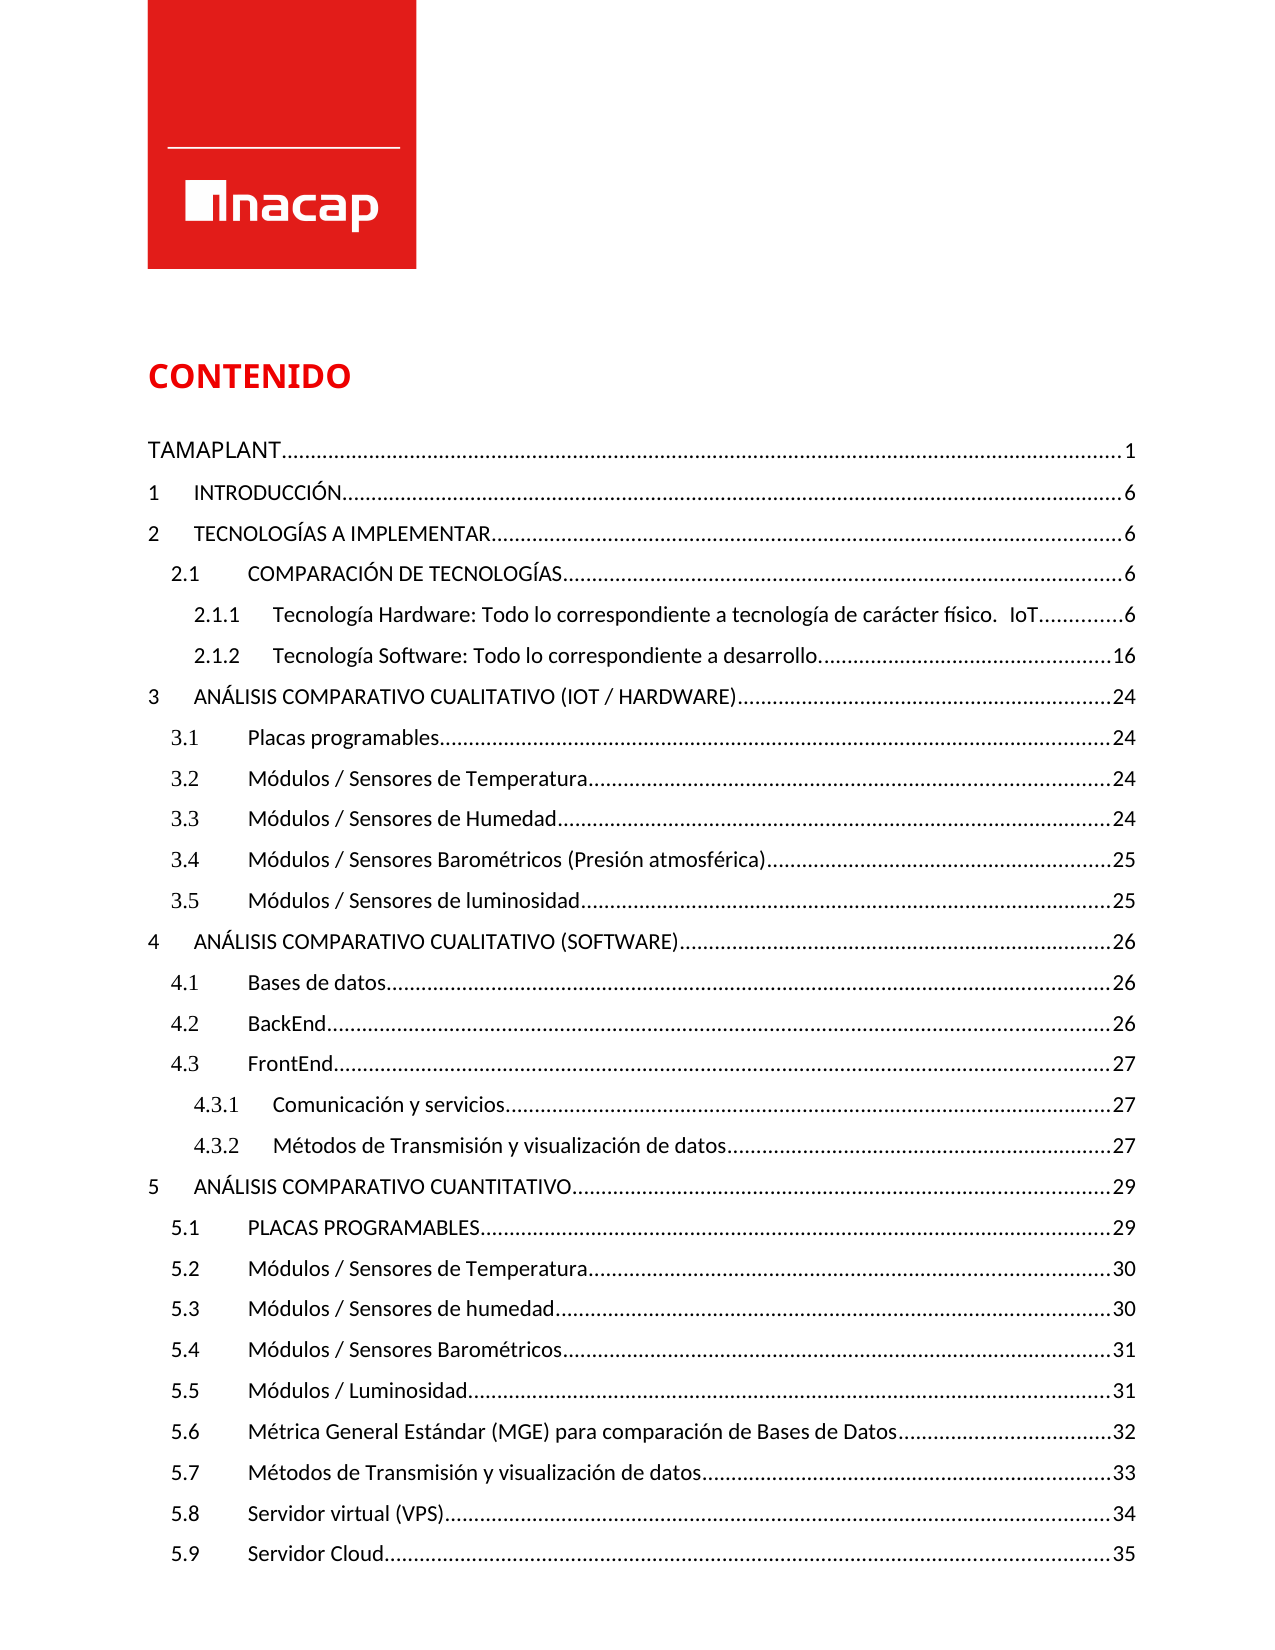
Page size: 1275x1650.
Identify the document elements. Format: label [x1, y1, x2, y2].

picture [147, 0, 417, 269]
